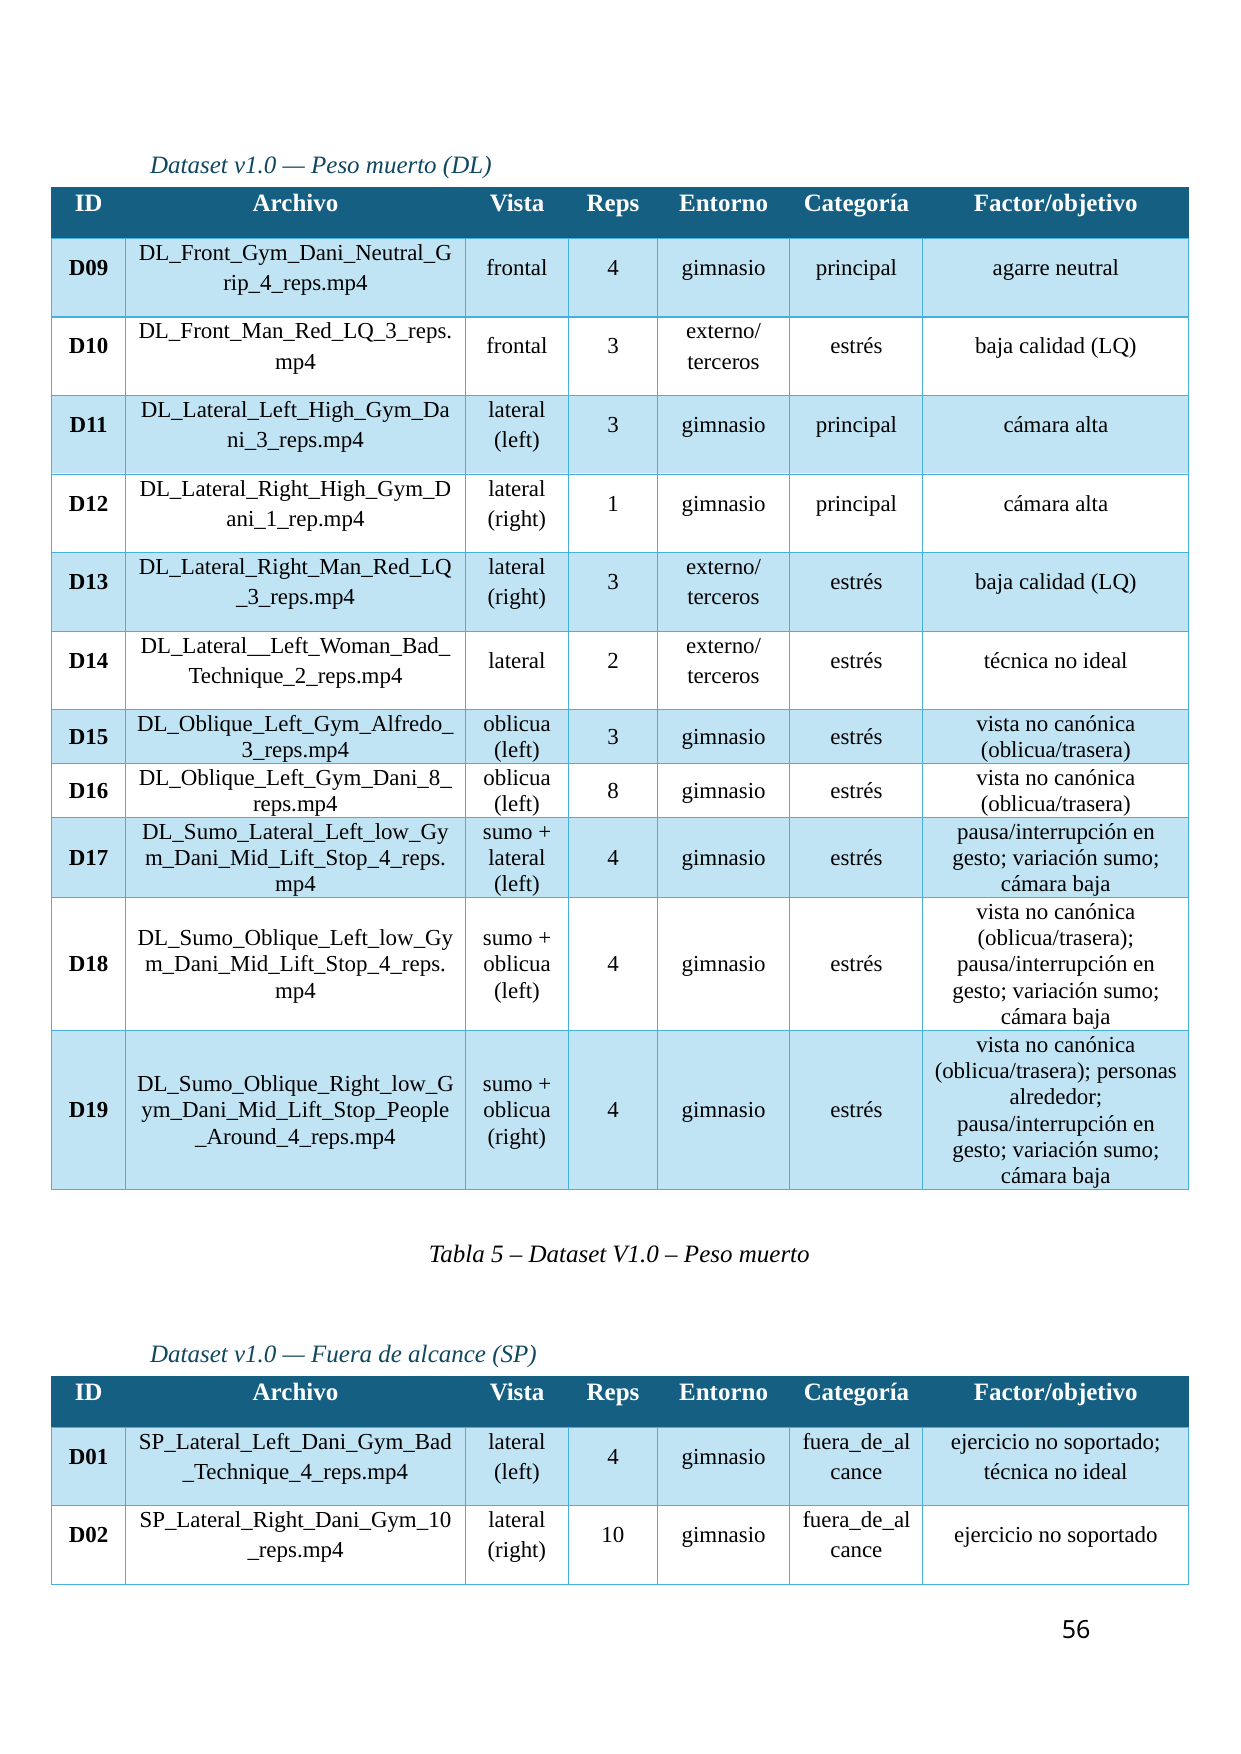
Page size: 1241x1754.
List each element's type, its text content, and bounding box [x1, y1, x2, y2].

table_header ID [52, 1377, 125, 1427]
table_header ID [52, 188, 125, 238]
subtitle Dataset v1.0 — Peso muerto (DL) [150, 150, 1090, 179]
table_cell DL_Lateral_Right_High_Gym_Dani_1_rep.mp4 [126, 475, 465, 552]
table_cell principal [790, 396, 922, 473]
table_cell frontal [466, 239, 568, 316]
table_cell baja calidad (LQ) [923, 318, 1188, 395]
table_cell D12 [52, 475, 125, 552]
table_cell agarre neutral [923, 239, 1188, 316]
table_cell DL_Lateral_Left_High_Gym_Dani_3_reps.mp4 [126, 396, 465, 473]
table_cell lateral (right) [466, 553, 568, 631]
table_cell SP_Lateral_Left_Dani_Gym_Bad_Technique_4_reps.mp4 [126, 1428, 465, 1505]
table_cell lateral (left) [466, 1428, 568, 1505]
table_cell gimnasio [658, 1428, 789, 1505]
table_cell vista no canónica (oblicua/trasera) [923, 710, 1188, 763]
table_cell principal [790, 239, 922, 316]
table_cell 4 [569, 898, 657, 1029]
table_cell sumo + oblicua (left) [466, 898, 568, 1029]
table_cell fuera_de_alcance [790, 1428, 922, 1505]
table_cell estrés [790, 553, 922, 631]
table_cell estrés [790, 632, 922, 709]
table_cell fuera_de_alcance [790, 1506, 922, 1584]
table_header Entorno [658, 188, 789, 238]
table_cell SP_Lateral_Right_Dani_Gym_10_reps.mp4 [126, 1506, 465, 1584]
table_cell cámara alta [923, 396, 1188, 473]
table_cell gimnasio [658, 396, 789, 473]
table_cell 1 [569, 475, 657, 552]
table_cell baja calidad (LQ) [923, 553, 1188, 631]
table_cell lateral (right) [466, 1506, 568, 1584]
table_cell vista no canónica (oblicua/trasera); pausa/interrupción en gesto; variación sumo; cámara baja [923, 898, 1188, 1029]
table_header Reps [569, 188, 657, 238]
table_cell estrés [790, 898, 922, 1029]
text Tabla 5 – Dataset V1.0 – Peso muerto [150, 1239, 1090, 1268]
table_cell oblicua (left) [466, 710, 568, 763]
table_header Vista [466, 188, 568, 238]
table_cell D16 [52, 764, 125, 817]
table_header Archivo [126, 1377, 465, 1427]
table_header Entorno [658, 1377, 789, 1427]
table_header Vista [466, 1377, 568, 1427]
table_cell 4 [569, 818, 657, 897]
table_cell gimnasio [658, 1506, 789, 1584]
table_cell lateral (left) [466, 396, 568, 473]
table_cell DL_Sumo_Oblique_Left_low_Gym_Dani_Mid_Lift_Stop_4_reps.mp4 [126, 898, 465, 1029]
table_cell estrés [790, 318, 922, 395]
table_cell externo/terceros [658, 632, 789, 709]
table_cell 10 [569, 1506, 657, 1584]
table_cell D19 [52, 1031, 125, 1189]
table_cell estrés [790, 818, 922, 897]
table_cell gimnasio [658, 898, 789, 1029]
table_cell principal [790, 475, 922, 552]
table_cell pausa/interrupción en gesto; variación sumo; cámara baja [923, 818, 1188, 897]
table_cell sumo + oblicua (right) [466, 1031, 568, 1189]
table_cell 3 [569, 318, 657, 395]
table_cell D13 [52, 553, 125, 631]
table_cell 4 [569, 239, 657, 316]
table_cell 4 [569, 1428, 657, 1505]
table_header Categoría [790, 1377, 922, 1427]
table_cell DL_Front_Gym_Dani_Neutral_Grip_4_reps.mp4 [126, 239, 465, 316]
table_cell cámara alta [923, 475, 1188, 552]
table_cell oblicua (left) [466, 764, 568, 817]
table_header Categoría [790, 188, 922, 238]
table_cell 3 [569, 553, 657, 631]
table_cell gimnasio [658, 475, 789, 552]
table_cell estrés [790, 710, 922, 763]
table_cell DL_Oblique_Left_Gym_Dani_8_reps.mp4 [126, 764, 465, 817]
table_cell vista no canónica (oblicua/trasera) [923, 764, 1188, 817]
table_cell D14 [52, 632, 125, 709]
table_cell gimnasio [658, 710, 789, 763]
table_cell DL_Lateral_Right_Man_Red_LQ_3_reps.mp4 [126, 553, 465, 631]
table_cell gimnasio [658, 818, 789, 897]
table_cell D17 [52, 818, 125, 897]
table_cell técnica no ideal [923, 632, 1188, 709]
table_header Archivo [126, 188, 465, 238]
table_cell gimnasio [658, 1031, 789, 1189]
table_cell D11 [52, 396, 125, 473]
table_cell D09 [52, 239, 125, 316]
table_cell 4 [569, 1031, 657, 1189]
table_cell 3 [569, 710, 657, 763]
table_cell ejercicio no soportado [923, 1506, 1188, 1584]
table_cell DL_Front_Man_Red_LQ_3_reps.mp4 [126, 318, 465, 395]
table_cell D02 [52, 1506, 125, 1584]
table_header Factor/objetivo [923, 188, 1188, 238]
table_cell 3 [569, 396, 657, 473]
table_cell estrés [790, 764, 922, 817]
table_cell 2 [569, 632, 657, 709]
table_cell estrés [790, 1031, 922, 1189]
table_cell lateral (right) [466, 475, 568, 552]
table_cell D18 [52, 898, 125, 1029]
table_cell gimnasio [658, 239, 789, 316]
table_cell DL_Sumo_Oblique_Right_low_Gym_Dani_Mid_Lift_Stop_People_Around_4_reps.mp4 [126, 1031, 465, 1189]
table_cell externo/terceros [658, 318, 789, 395]
table_cell D01 [52, 1428, 125, 1505]
table_header Reps [569, 1377, 657, 1427]
table_cell 8 [569, 764, 657, 817]
table_header Factor/objetivo [923, 1377, 1188, 1427]
table_cell DL_Oblique_Left_Gym_Alfredo_3_reps.mp4 [126, 710, 465, 763]
table_cell DL_Sumo_Lateral_Left_low_Gym_Dani_Mid_Lift_Stop_4_reps.mp4 [126, 818, 465, 897]
table_cell vista no canónica (oblicua/trasera); personas alrededor; pausa/interrupción en gesto; variación sumo; cámara baja [923, 1031, 1188, 1189]
table_cell externo/terceros [658, 553, 789, 631]
table_cell D15 [52, 710, 125, 763]
table_cell ejercicio no soportado; técnica no ideal [923, 1428, 1188, 1505]
table_cell sumo + lateral (left) [466, 818, 568, 897]
table_cell gimnasio [658, 764, 789, 817]
table_cell lateral [466, 632, 568, 709]
table_cell DL_Lateral__Left_Woman_Bad_Technique_2_reps.mp4 [126, 632, 465, 709]
table_cell frontal [466, 318, 568, 395]
table_cell D10 [52, 318, 125, 395]
subtitle Dataset v1.0 — Fuera de alcance (SP) [150, 1339, 1090, 1368]
